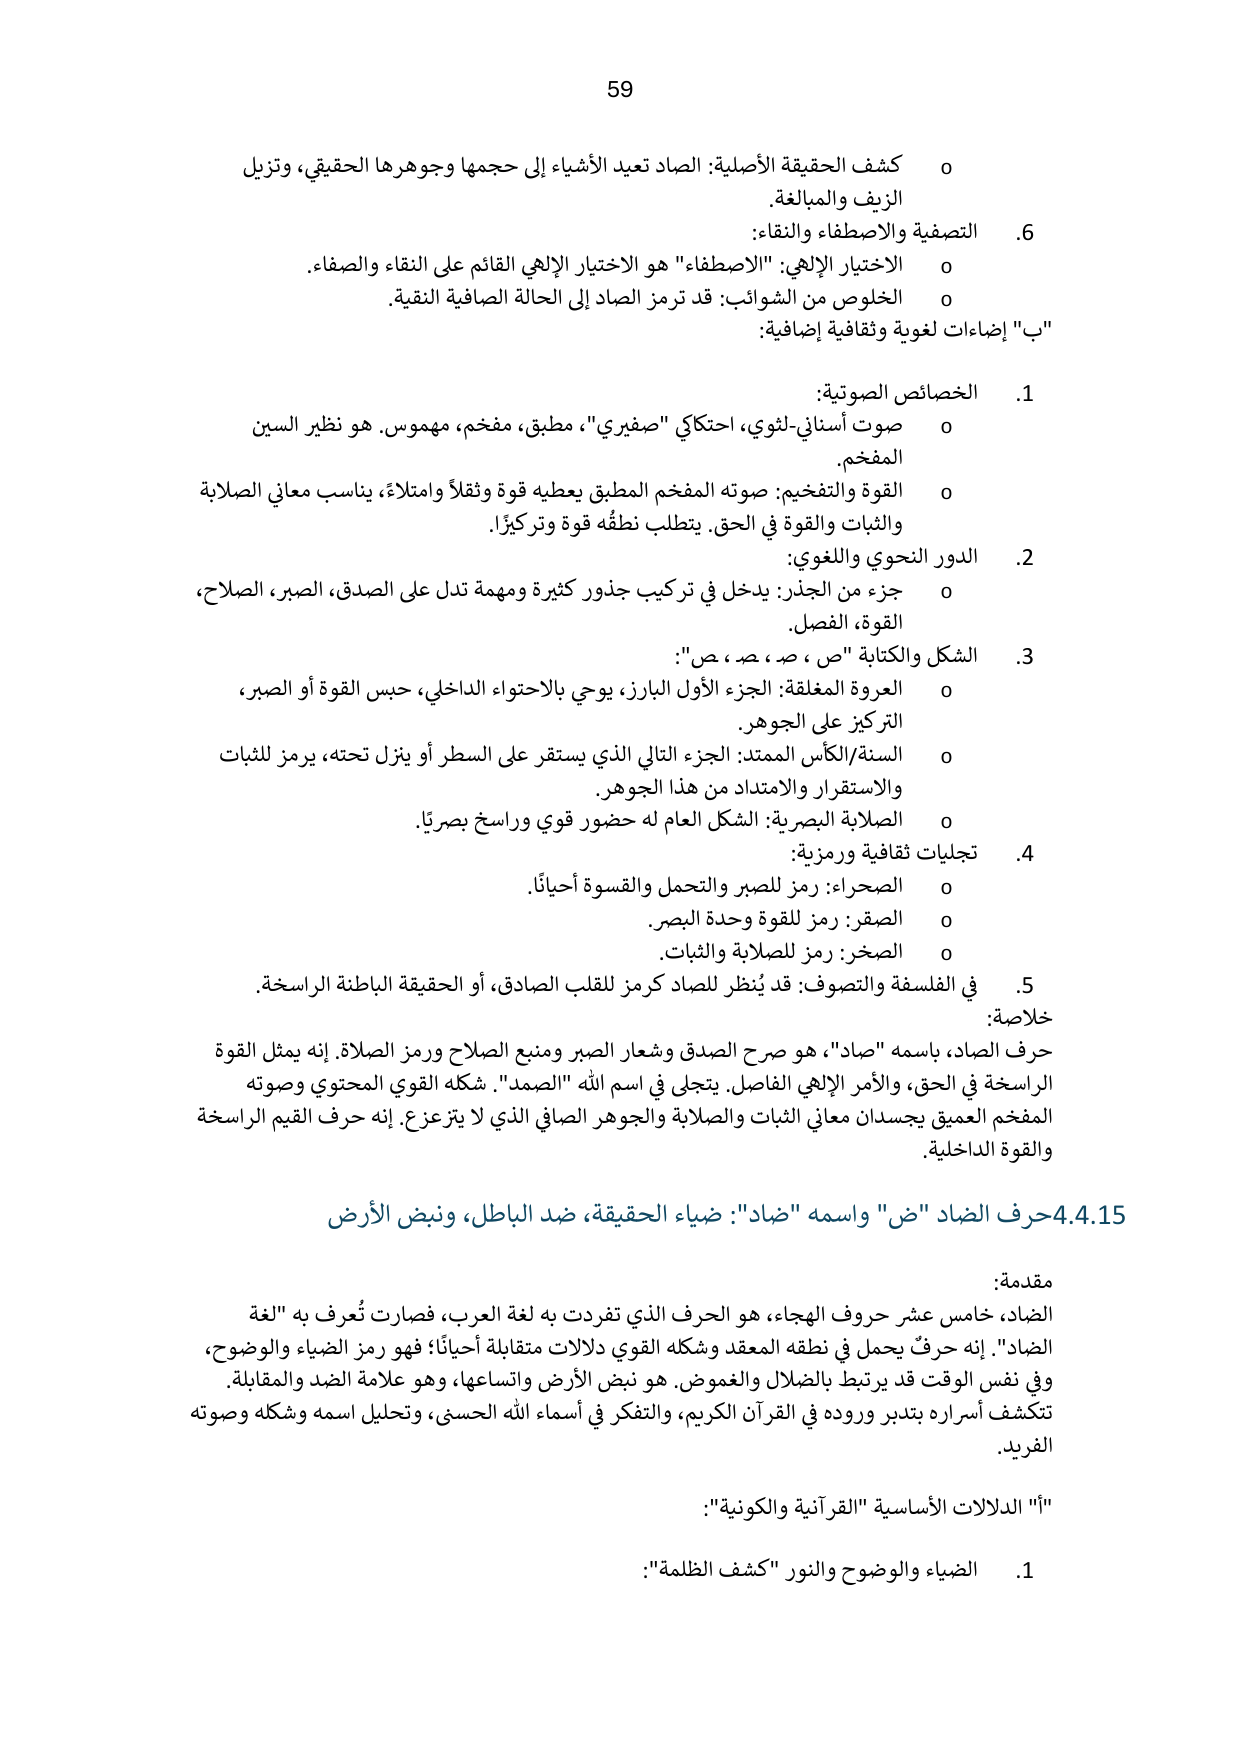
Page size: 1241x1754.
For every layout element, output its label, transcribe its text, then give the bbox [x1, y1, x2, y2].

list العروة المغلقة: الجزء الأول البارز، يوحي بالاحتواء الداخلي، حبس القوة أو الصبر، التركيز على الجوهر. [187, 673, 940, 736]
list التصفية والاصطفاء والنقاء: [187, 216, 1015, 246]
list الشكل والكتابة "ص ، صـ ، ـصـ ، ـص": [187, 640, 1015, 671]
list الصلابة البصرية: الشكل العام له حضور قوي وراسخ بصريًا. [187, 804, 940, 835]
list الصخر: رمز للصلابة والثبات. [187, 936, 940, 967]
list الصحراء: رمز للصبر والتحمل والقسوة أحيانًا. [187, 870, 940, 901]
text "أ" الدلالات الأساسية "القرآنية والكونية": [187, 1493, 1053, 1523]
text "ب" إضاءات لغوية وثقافية إضافية: [187, 314, 1053, 345]
list القوة والتفخيم: صوته المفخم المطبق يعطيه قوة وثقلاً وامتلاءً، يناسب معاني الصلابة والثبات والقوة في الحق. يتطلب نطقُه قوة وتركيزًا. [187, 475, 940, 539]
list صوت أسناني-لثوي، احتكاكي "صفيري"، مطبق، مفخم، مهموس. هو نظير السين المفخم. [187, 409, 940, 473]
list الاختيار الإلهي: "الاصطفاء" هو الاختيار الإلهي القائم على النقاء والصفاء. [187, 249, 940, 279]
list الضياء والوضوح والنور "كشف الظلمة": [187, 1555, 1015, 1585]
list الدور النحوي واللغوي: [187, 541, 1015, 572]
list الخصائص الصوتية: [187, 377, 1015, 407]
list الخلوص من الشوائب: قد ترمز الصاد إلى الحالة الصافية النقية. [187, 282, 940, 312]
list تجليات ثقافية ورمزية: [187, 837, 1015, 868]
list الصقر: رمز للقوة وحدة البصر. [187, 903, 940, 934]
text مقدمة: الضاد، خامس عشر حروف الهجاء، هو الحرف الذي تفردت به لغة العرب، فصارت تُعرف به "لغة الضاد". إنه حرفٌ يحمل في نطقه المعقد وشكله القوي دلالات متقابلة أحيانًا؛ فهو رمز الضياء والوضوح، وفي نفس الوقت قد يرتبط بالضلال والغموض. هو نبض الأرض واتساعها، وهو علامة الضد والمقابلة. تتكشف أسراره بتدبر وروده في القرآن الكريم، والتفكر في أسماء الله الحسنى، وتحليل اسمه وشكله وصوته الفريد. [187, 1266, 1053, 1461]
text خلاصة: حرف الصاد، باسمه "صاد"، هو صرح الصدق وشعار الصبر ومنبع الصلاح ورمز الصلاة. إنه يمثل القوة الراسخة في الحق، والأمر الإلهي الفاصل. يتجلى في اسم الله "الصمد". شكله القوي المحتوي وصوته المفخم العميق يجسدان معاني الثبات والصلابة والجوهر الصافي الذي لا يتزعزع. إنه حرف القيم الراسخة والقوة الداخلية. [187, 1002, 1053, 1164]
list كشف الحقيقة الأصلية: الصاد تعيد الأشياء إلى حجمها وجوهرها الحقيقي، وتزيل الزيف والمبالغة. [187, 150, 940, 213]
list في الفلسفة والتصوف: قد يُنظر للصاد كرمز للقلب الصادق، أو الحقيقة الباطنة الراسخة. [187, 969, 1015, 1000]
subtitle حرف الضاد "ض" واسمه "ضاد": ضياء الحقيقة، ضد الباطل، ونبض الأرض [187, 1196, 1053, 1231]
list جزء من الجذر: يدخل في تركيب جذور كثيرة ومهمة تدل على الصدق، الصبر، الصلاح، القوة، الفصل. [187, 574, 940, 638]
list السنة/الكأس الممتد: الجزء التالي الذي يستقر على السطر أو ينزل تحته، يرمز للثبات والاستقرار والامتداد من هذا الجوهر. [187, 739, 940, 802]
